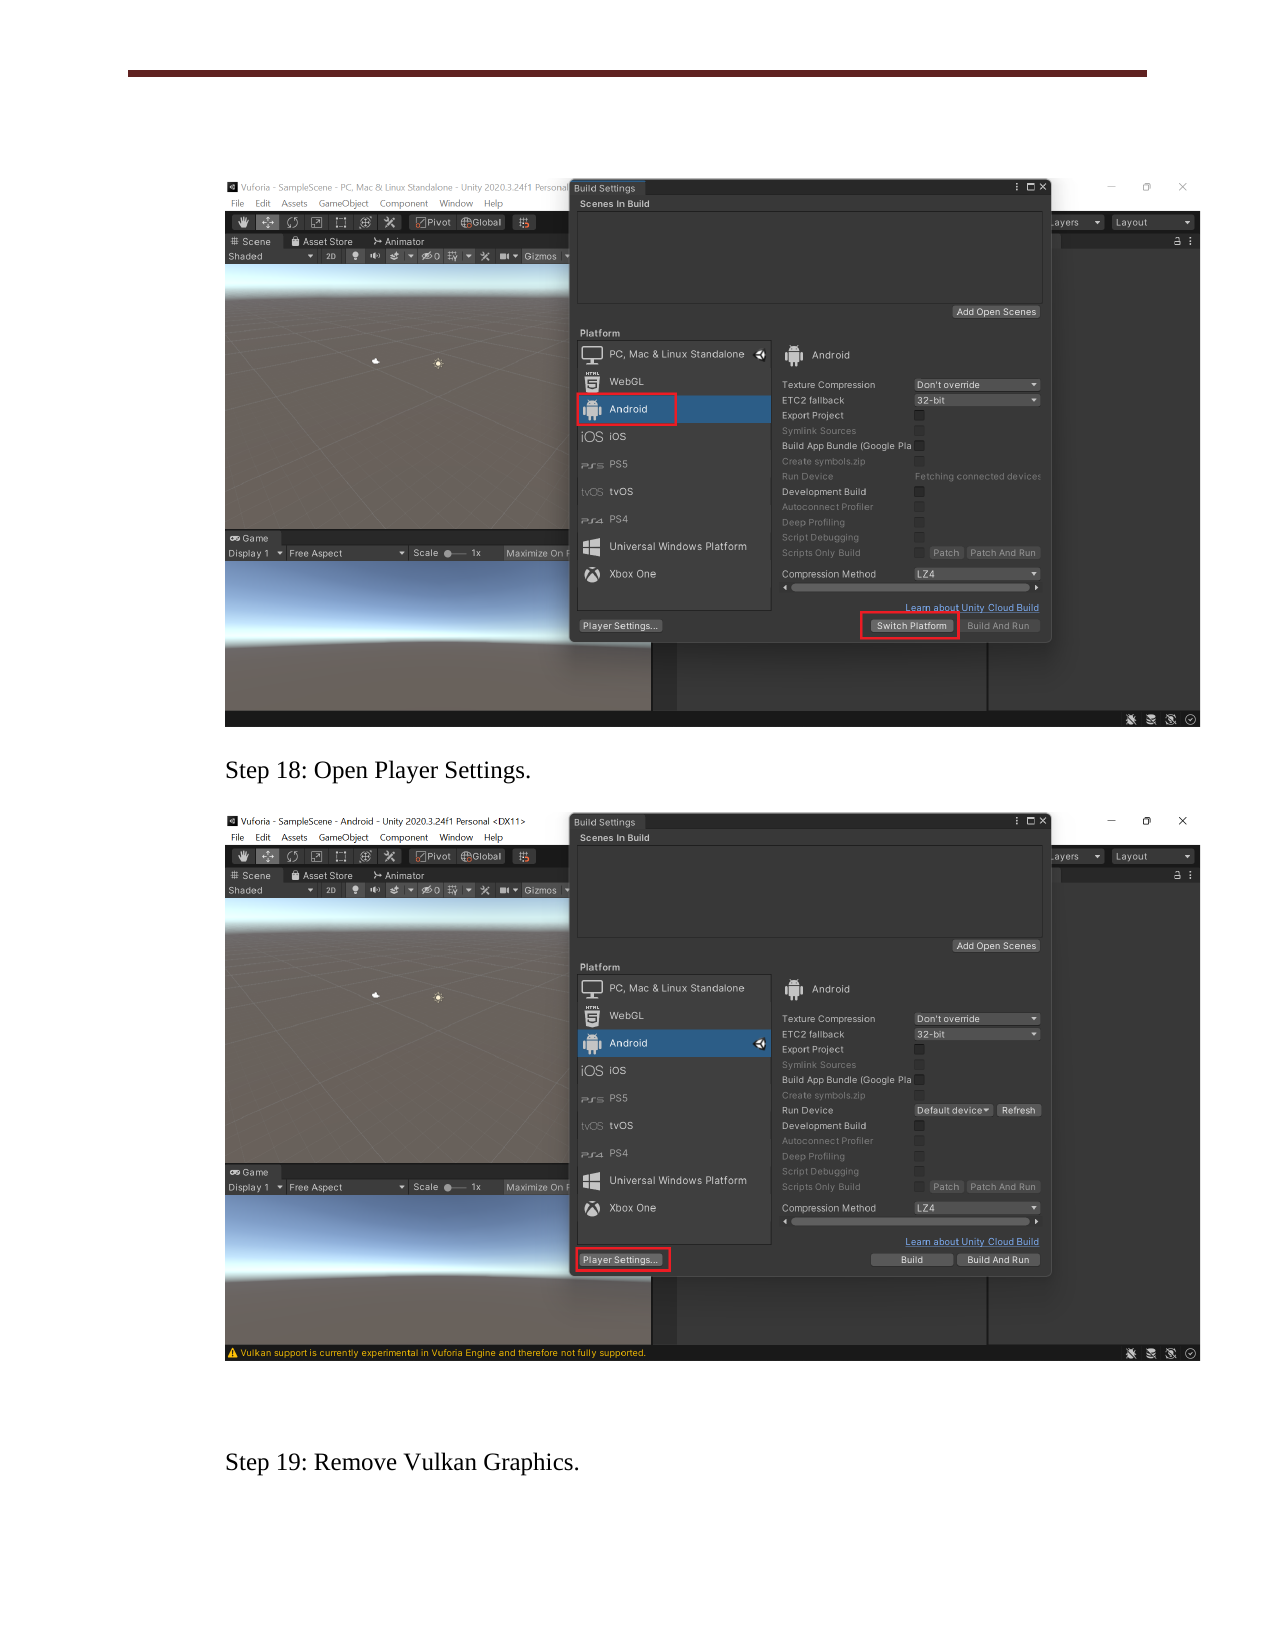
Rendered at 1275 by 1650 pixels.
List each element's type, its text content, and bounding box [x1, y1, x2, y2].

picture [225, 812, 1200, 1361]
text Step 19: Remove Vulkan Graphics. [225, 1447, 1125, 1476]
text Step 18: Open Player Settings. [225, 755, 1125, 784]
picture [225, 178, 1200, 727]
